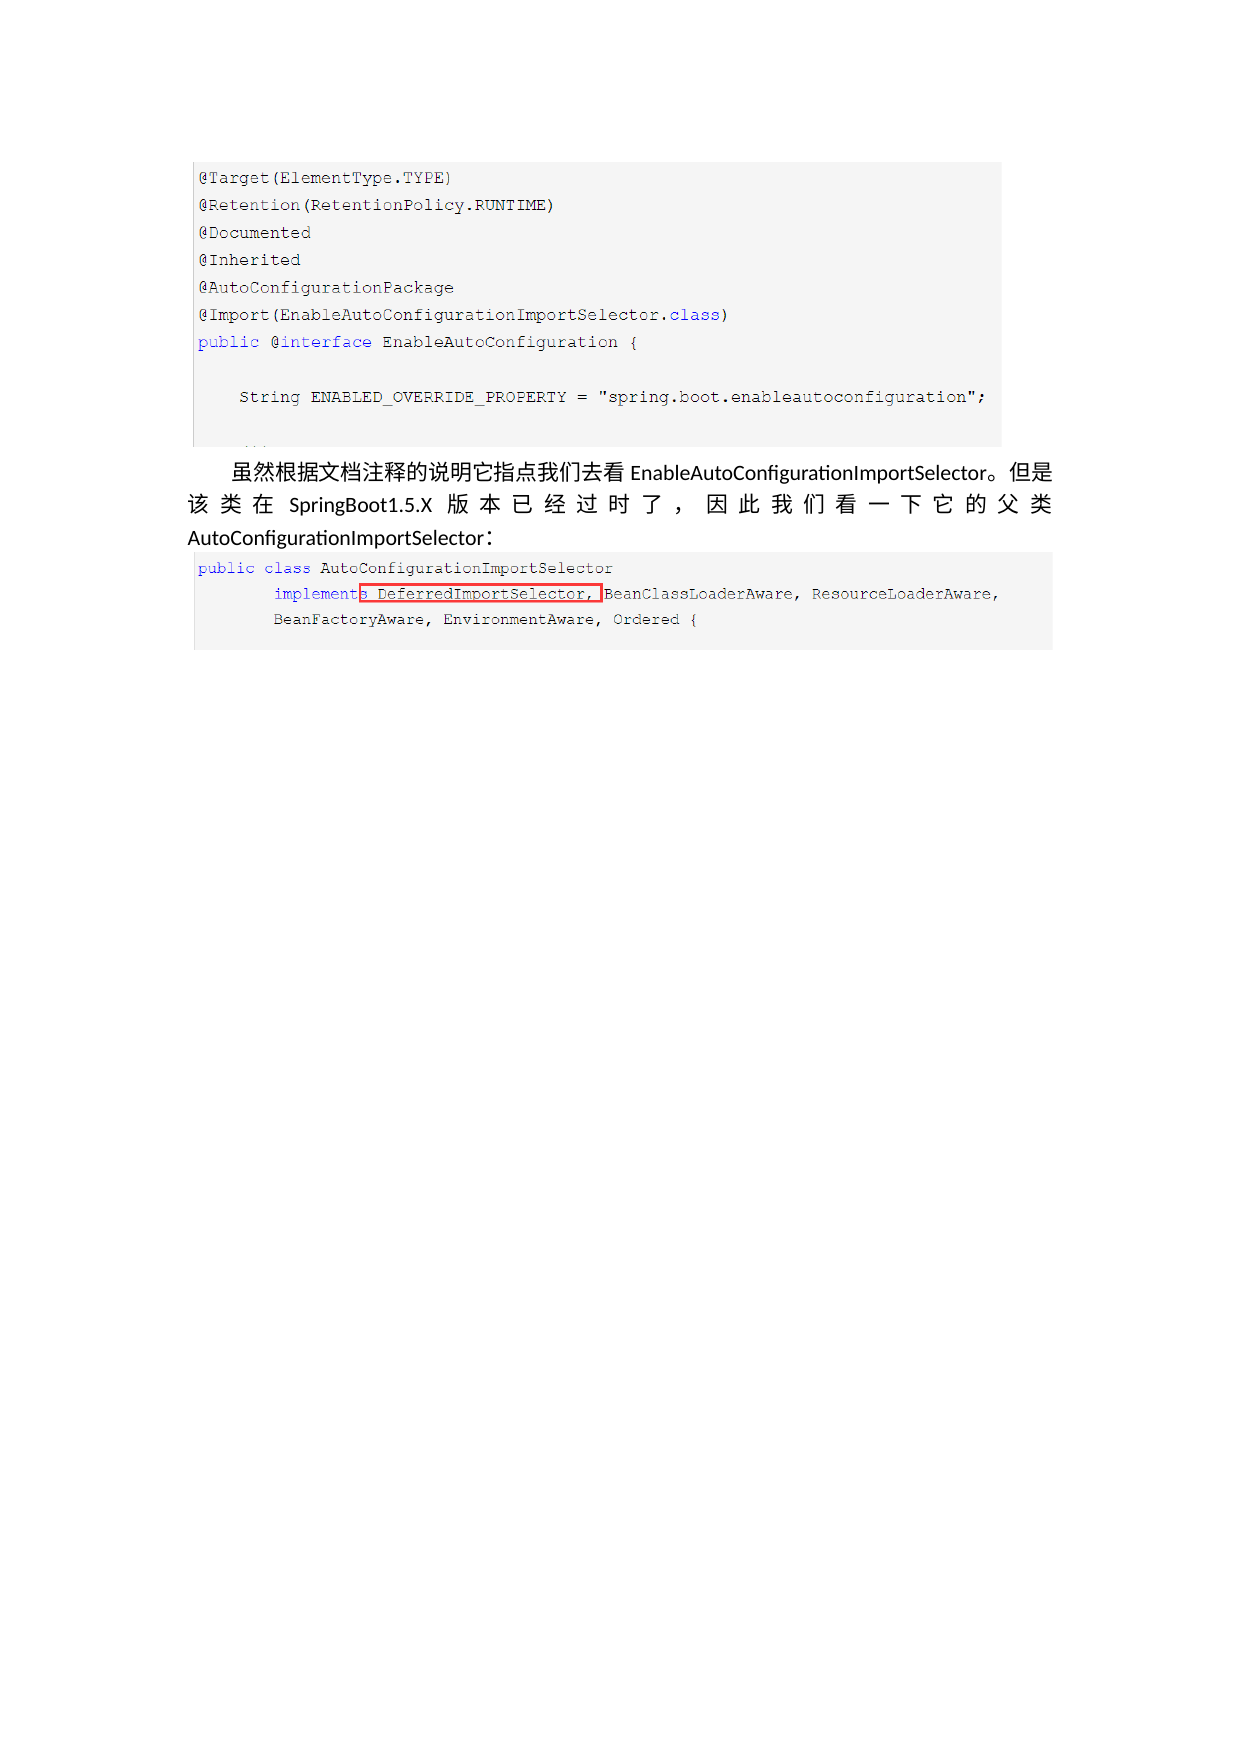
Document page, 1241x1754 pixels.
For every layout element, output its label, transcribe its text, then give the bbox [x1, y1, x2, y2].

text 虽然根据文档注释的说明它指点我们去看EnableAutoConfigurationImportSelector。但是该类在SpringBoot1.5.X版本已经过时了，因此我们看一下它的父类AutoConfigurationImportSelector： [187, 454, 1053, 552]
picture [187, 552, 1053, 650]
picture [187, 162, 1002, 447]
